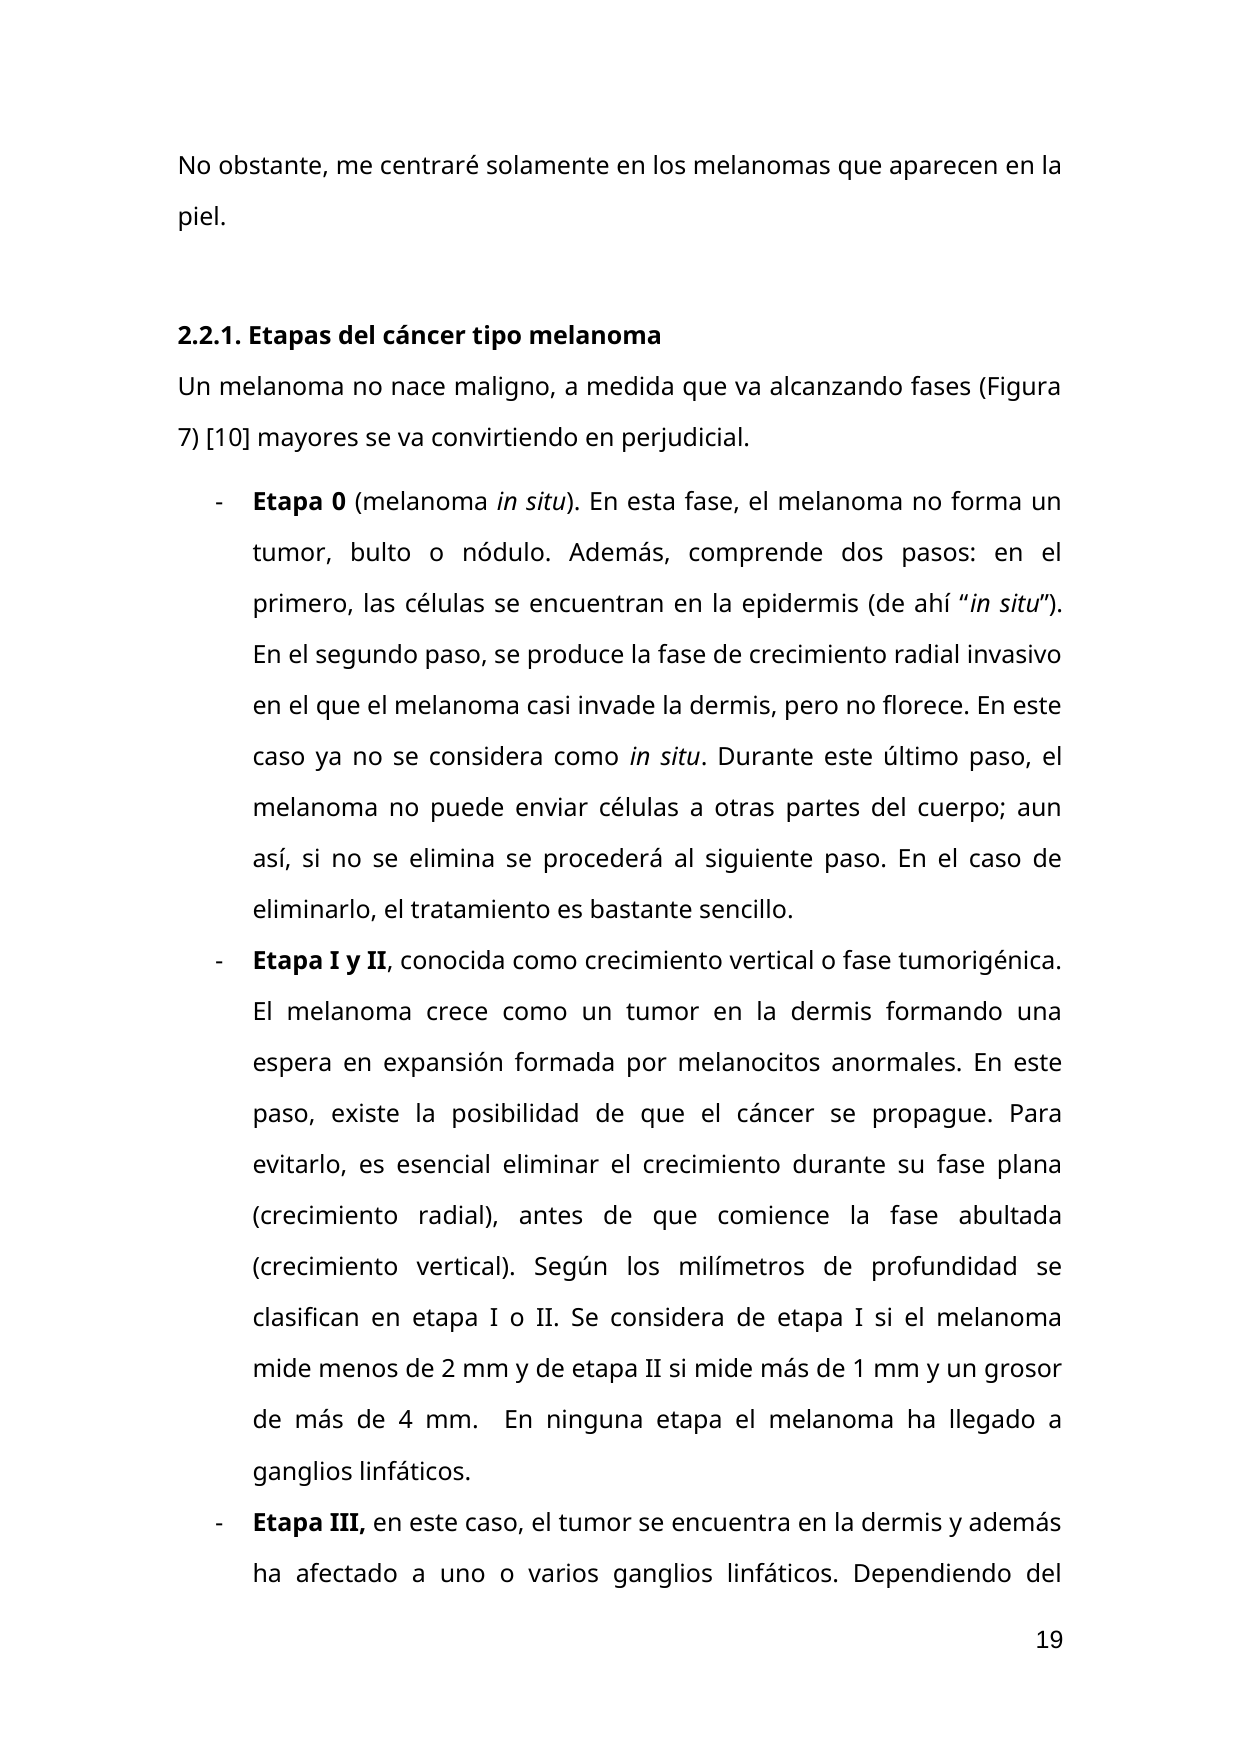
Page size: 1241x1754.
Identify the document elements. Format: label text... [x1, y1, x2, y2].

list Etapa I y II, conocida como crecimiento vertical o fase tumorigénica. El melanoma crece como un tumor en la dermis formando una espera en expansión formada por melanocitos anormales. En este paso, existe la posibilidad de que el cáncer se propague. Para evitarlo, es esencial eliminar el crecimiento durante su fase plana (crecimiento radial), antes de que comience la fase abultada (crecimiento vertical). Según los milímetros de profundidad se clasifican en etapa I o II. Se considera de etapa I si el melanoma mide menos de 2 mm y de etapa II si mide más de 1 mm y un grosor de más de 4 mm. En ninguna etapa el melanoma ha llegado a ganglios linfáticos. [215, 943, 1063, 1487]
text No obstante, me centraré solamente en los melanomas que aparecen en la piel. [177, 148, 1063, 233]
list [215, 1504, 1063, 1589]
list Etapa 0 (melanoma in situ). En esta fase, el melanoma no forma un tumor, bulto o nódulo. Además, comprende dos pasos: en el primero, las células se encuentran en la epidermis (de ahí “in situ”). En el segundo paso, se produce la fase de crecimiento radial invasivo en el que el melanoma casi invade la dermis, pero no florece. En este caso ya no se considera como in situ. Durante este último paso, el melanoma no puede enviar células a otras partes del cuerpo; aun así, si no se elimina se procederá al siguiente paso. En el caso de eliminarlo, el tratamiento es bastante sencillo. [215, 483, 1063, 926]
text Un melanoma no nace maligno, a medida que va alcanzando fases (Figura 7) [10] mayores se va convirtiendo en perjudicial. [177, 369, 1063, 454]
text 2.2.1. Etapas del cáncer tipo melanoma [177, 318, 1063, 352]
